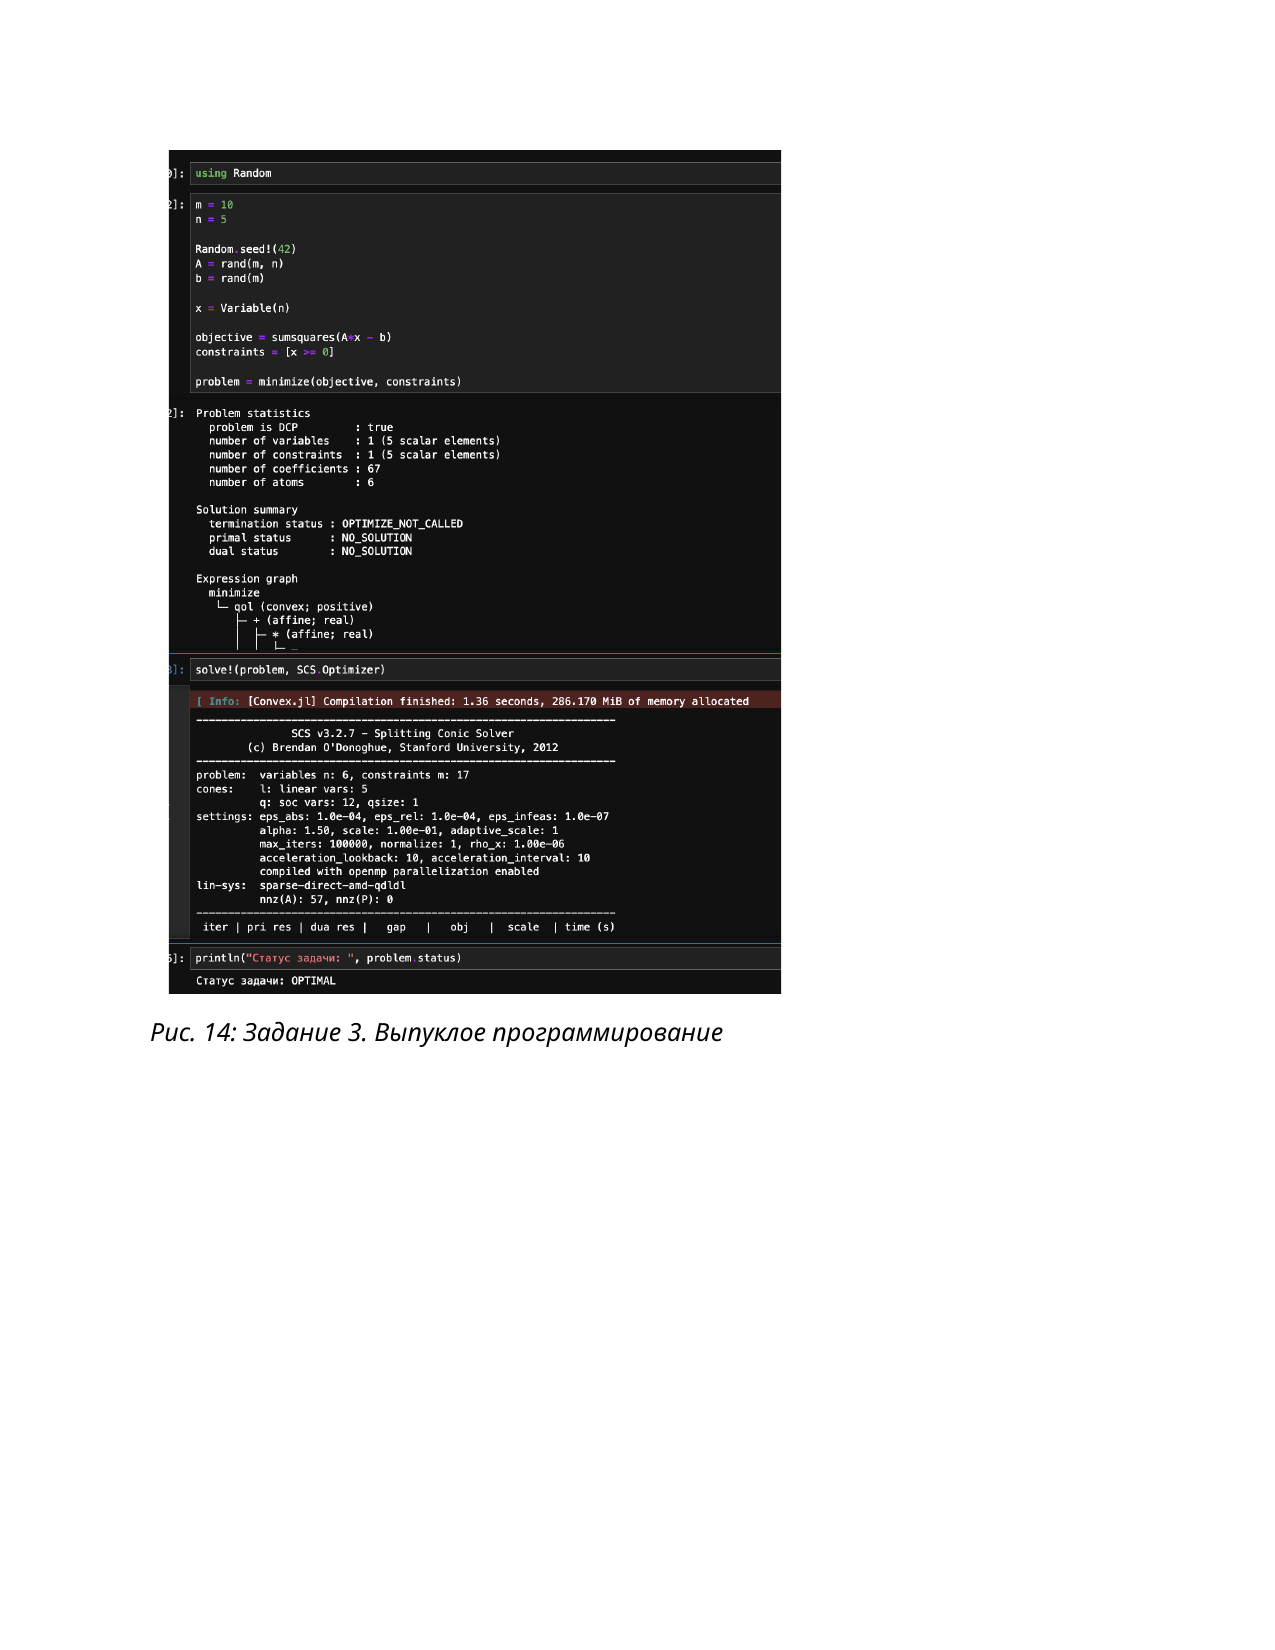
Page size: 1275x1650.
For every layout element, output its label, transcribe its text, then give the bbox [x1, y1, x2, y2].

picture [168, 150, 782, 994]
text Рис. 14: Задание 3. Выпуклое программирование [150, 1014, 1125, 1048]
